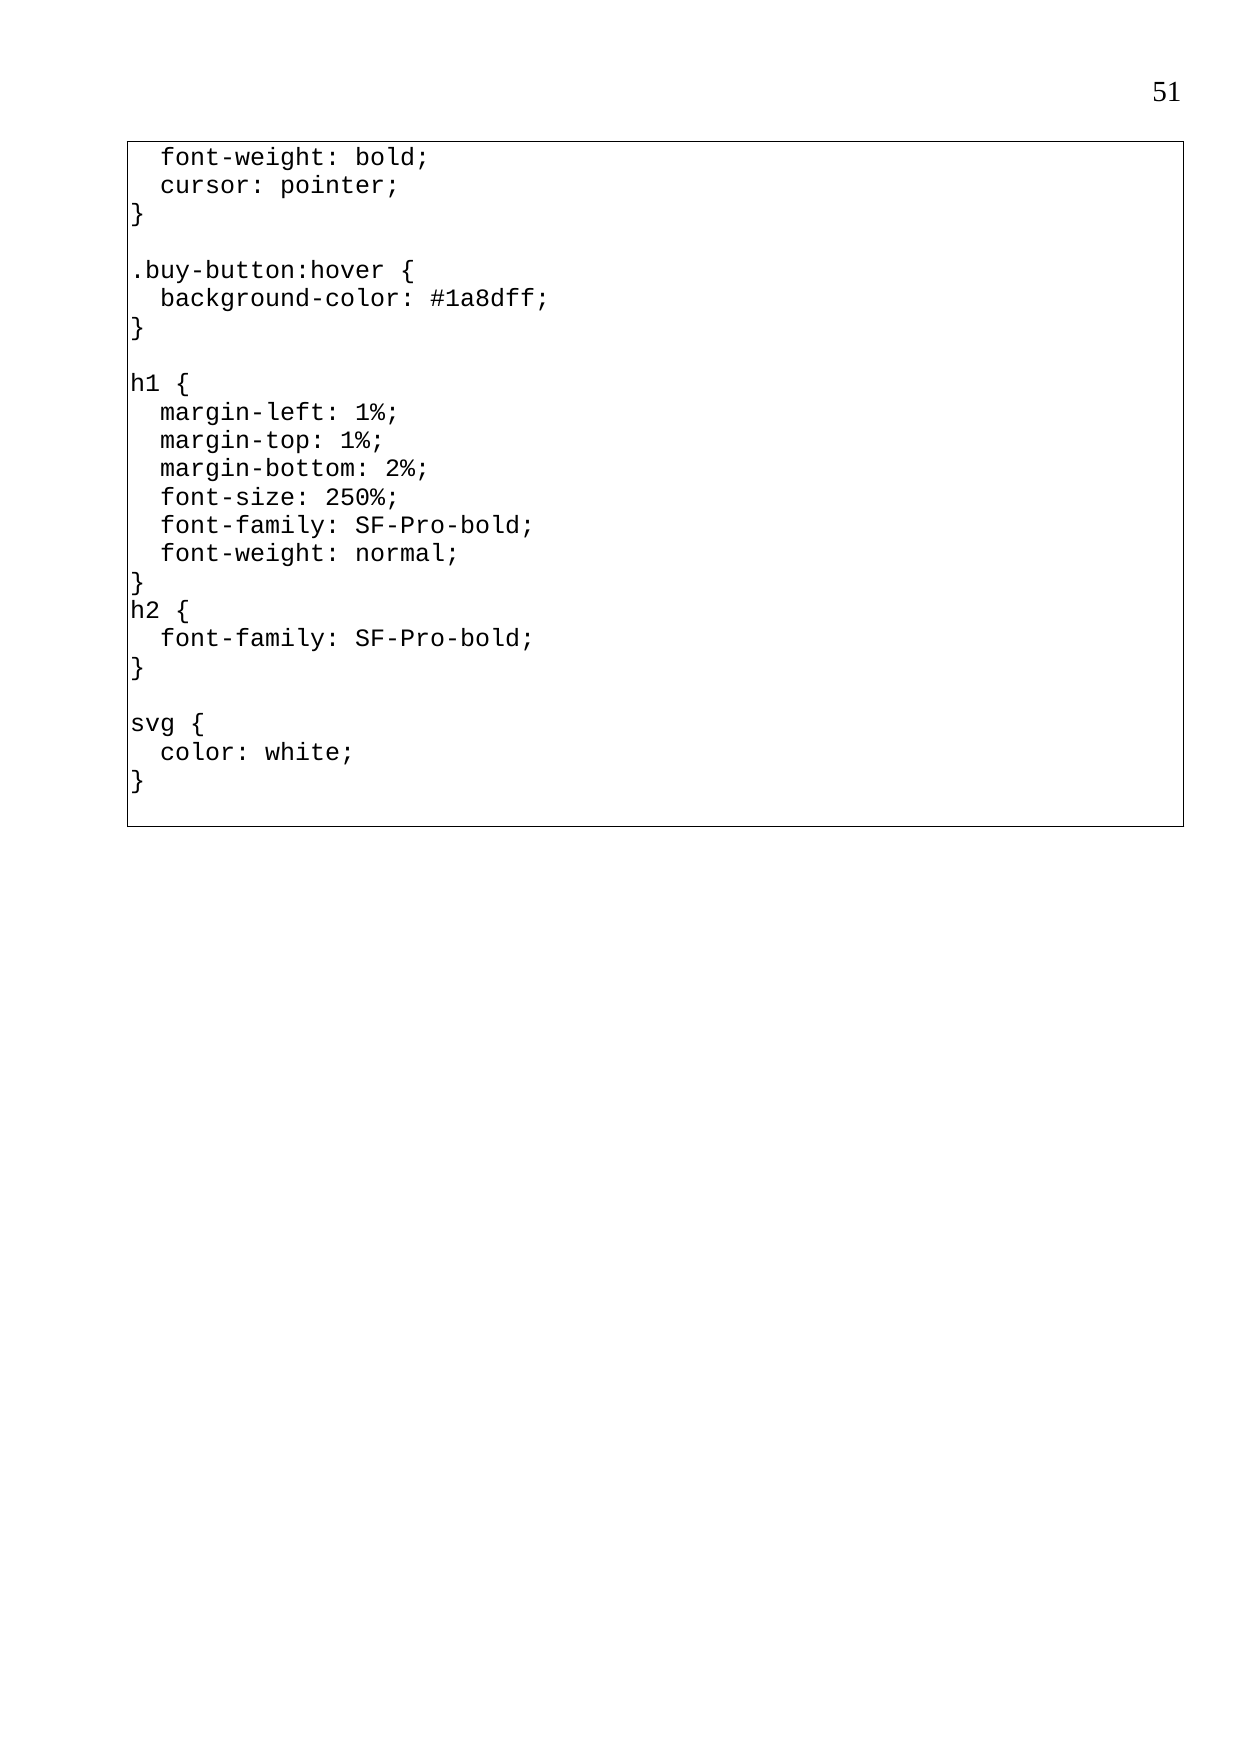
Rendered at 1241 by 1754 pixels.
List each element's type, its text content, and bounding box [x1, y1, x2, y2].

text font-weight: normal; [130, 541, 1181, 569]
text font-family: SF-Pro-bold; [130, 626, 1181, 654]
text margin-top: 1%; [130, 427, 1181, 456]
text h1 { [130, 371, 1181, 399]
text cursor: pointer; [130, 172, 1181, 201]
text margin-left: 1%; [130, 399, 1181, 427]
text .buy-button:hover { [130, 257, 1181, 286]
text } [130, 201, 1181, 229]
text margin-bottom: 2%; [130, 456, 1181, 484]
text color: white; [130, 739, 1181, 767]
text } [130, 654, 1181, 682]
text font-family: SF-Pro-bold; [130, 512, 1181, 541]
text } [130, 314, 1181, 342]
text svg { [130, 711, 1181, 739]
text background-color: #1a8dff; [130, 286, 1181, 314]
text } [130, 767, 1181, 796]
text h2 { [130, 597, 1181, 626]
text font-weight: bold; [128, 142, 1183, 172]
text } [130, 569, 1181, 597]
text font-size: 250%; [130, 484, 1181, 512]
